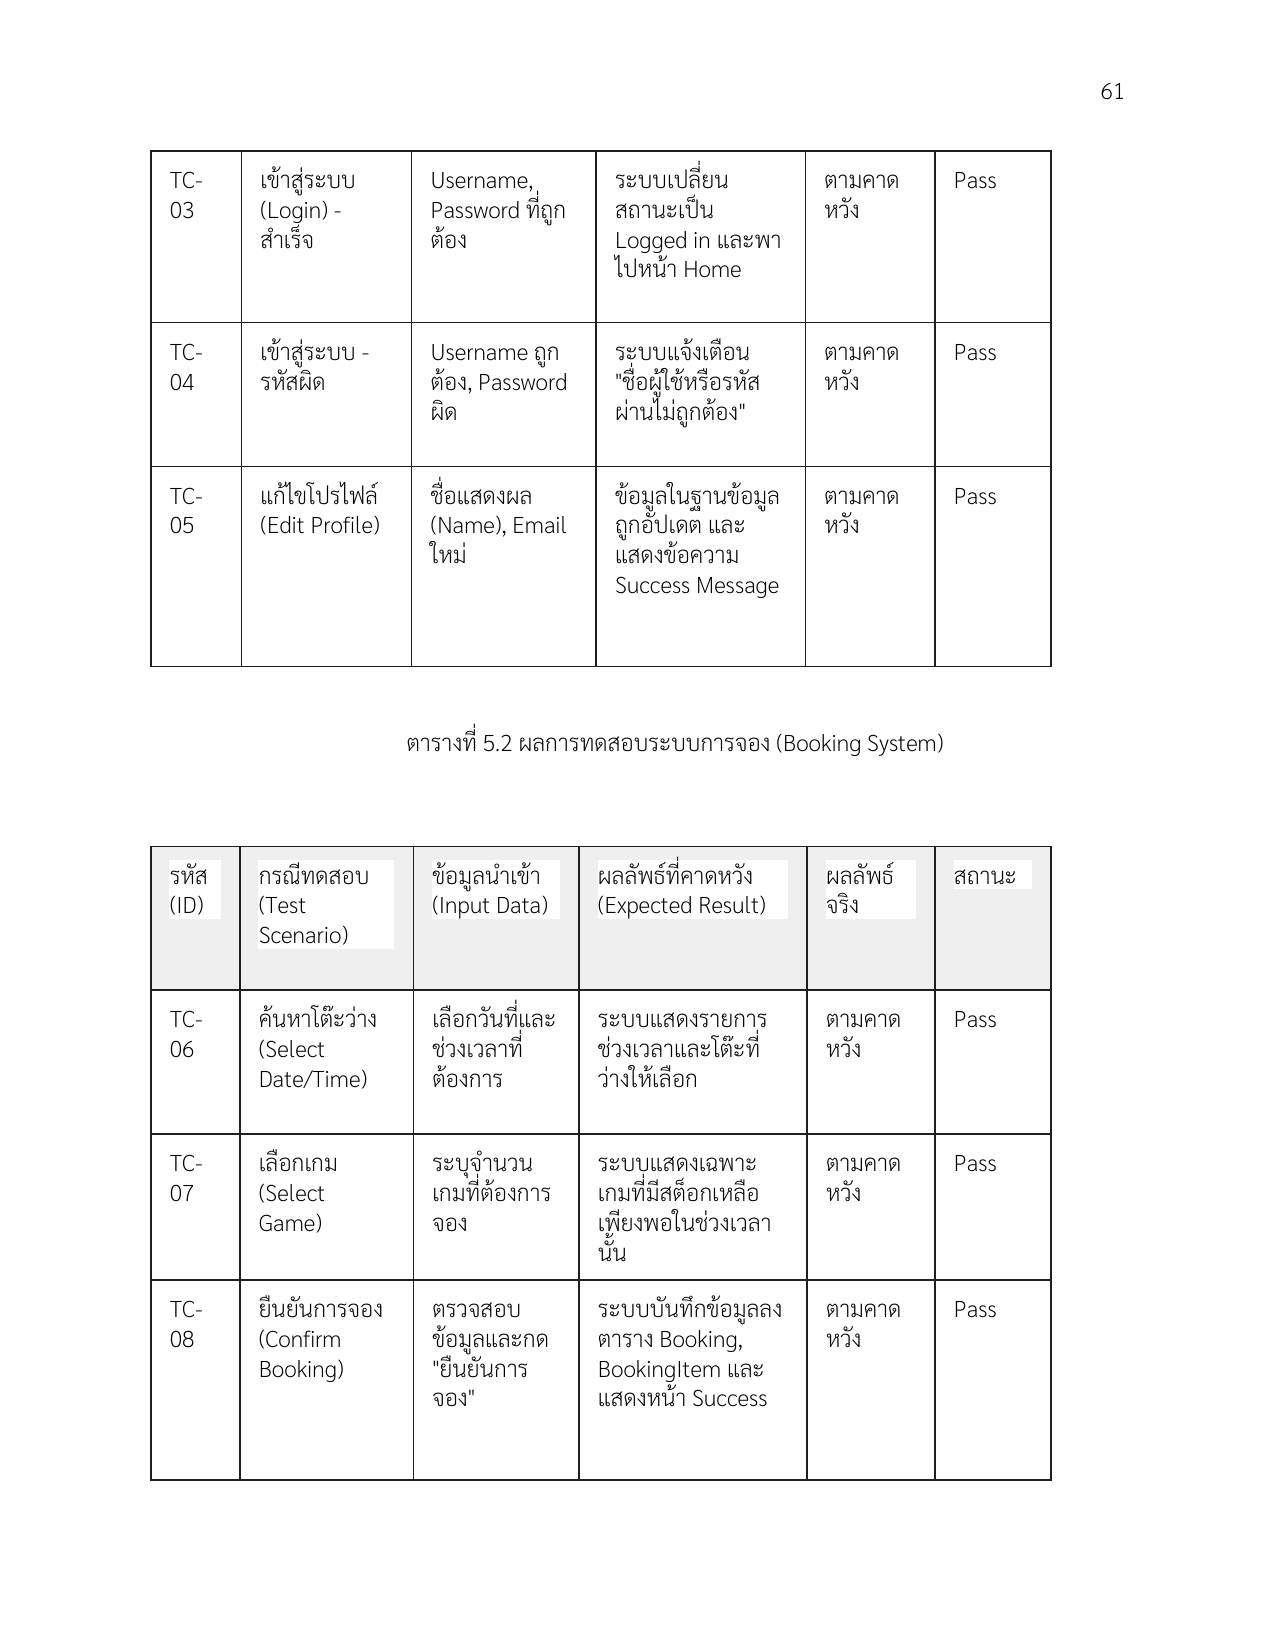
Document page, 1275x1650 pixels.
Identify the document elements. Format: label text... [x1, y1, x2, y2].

table_cell Pass [936, 152, 1050, 322]
table_header ผลลัพธ์ที่คาดหวัง (Expected Result) [580, 847, 806, 989]
table_cell ระบบแสดงเฉพาะเกมที่มีสต็อกเหลือเพียงพอในช่วงเวลานั้น [580, 1135, 806, 1279]
table_cell Pass [936, 991, 1050, 1133]
table_cell ระบบบันทึกข้อมูลลงตาราง Booking, BookingItem และแสดงหน้า Success [580, 1281, 806, 1479]
table_cell ชื่อแสดงผล (Name), Email ใหม่ [412, 467, 595, 666]
table_header ข้อมูลนำเข้า (Input Data) [414, 847, 578, 989]
table_cell TC-07 [152, 1135, 239, 1279]
table_cell ระบบแสดงรายการช่วงเวลาและโต๊ะที่ว่างให้เลือก [580, 991, 806, 1133]
table_cell ตรวจสอบข้อมูลและกด "ยืนยันการจอง" [414, 1281, 578, 1479]
table_cell ระบบแจ้งเตือน "ชื่อผู้ใช้หรือรหัสผ่านไม่ถูกต้อง" [597, 323, 805, 466]
table_cell ระบุจำนวนเกมที่ต้องการจอง [414, 1135, 578, 1279]
table_cell แก้ไขโปรไฟล์ (Edit Profile) [242, 467, 411, 666]
table_cell เข้าสู่ระบบ (Login) - สำเร็จ [242, 152, 411, 322]
table_cell TC-05 [152, 467, 241, 666]
table_cell ตามคาดหวัง [806, 152, 934, 322]
table_cell Pass [936, 1281, 1050, 1479]
table_cell ค้นหาโต๊ะว่าง (Select Date/Time) [241, 991, 413, 1133]
table_header สถานะ [936, 847, 1050, 989]
table_cell เลือกเกม (Select Game) [241, 1135, 413, 1279]
table_cell ข้อมูลในฐานข้อมูลถูกอัปเดต และแสดงข้อความ Success Message [597, 467, 805, 666]
table_cell ระบบเปลี่ยนสถานะเป็น Logged in และพาไปหน้า Home [597, 152, 805, 322]
table_cell TC-04 [152, 323, 241, 466]
table_cell Username, Password ที่ถูกต้อง [412, 152, 595, 322]
table_cell เลือกวันที่และช่วงเวลาที่ต้องการ [414, 991, 578, 1133]
table_cell TC-08 [152, 1281, 239, 1479]
table_cell ยืนยันการจอง (Confirm Booking) [241, 1281, 413, 1479]
table_cell ตามคาดหวัง [808, 1135, 934, 1279]
table_cell Pass [936, 323, 1050, 466]
table_cell Pass [936, 467, 1050, 666]
table_header กรณีทดสอบ (Test Scenario) [241, 847, 413, 989]
table_cell TC-03 [152, 152, 241, 322]
table_cell Pass [936, 1135, 1050, 1279]
table_cell ตามคาดหวัง [806, 323, 934, 466]
table_cell ตามคาดหวัง [808, 991, 934, 1133]
table_header ผลลัพธ์จริง [808, 847, 934, 989]
table_cell เข้าสู่ระบบ - รหัสผิด [242, 323, 411, 466]
text ตารางที่ 5.2 ผลการทดสอบระบบการจอง (Booking System) [150, 727, 1125, 756]
table_cell ตามคาดหวัง [806, 467, 934, 666]
table_header รหัส (ID) [152, 847, 239, 989]
table_cell TC-06 [152, 991, 239, 1133]
table_cell ตามคาดหวัง [808, 1281, 934, 1479]
table_cell Username ถูกต้อง, Password ผิด [412, 323, 595, 466]
